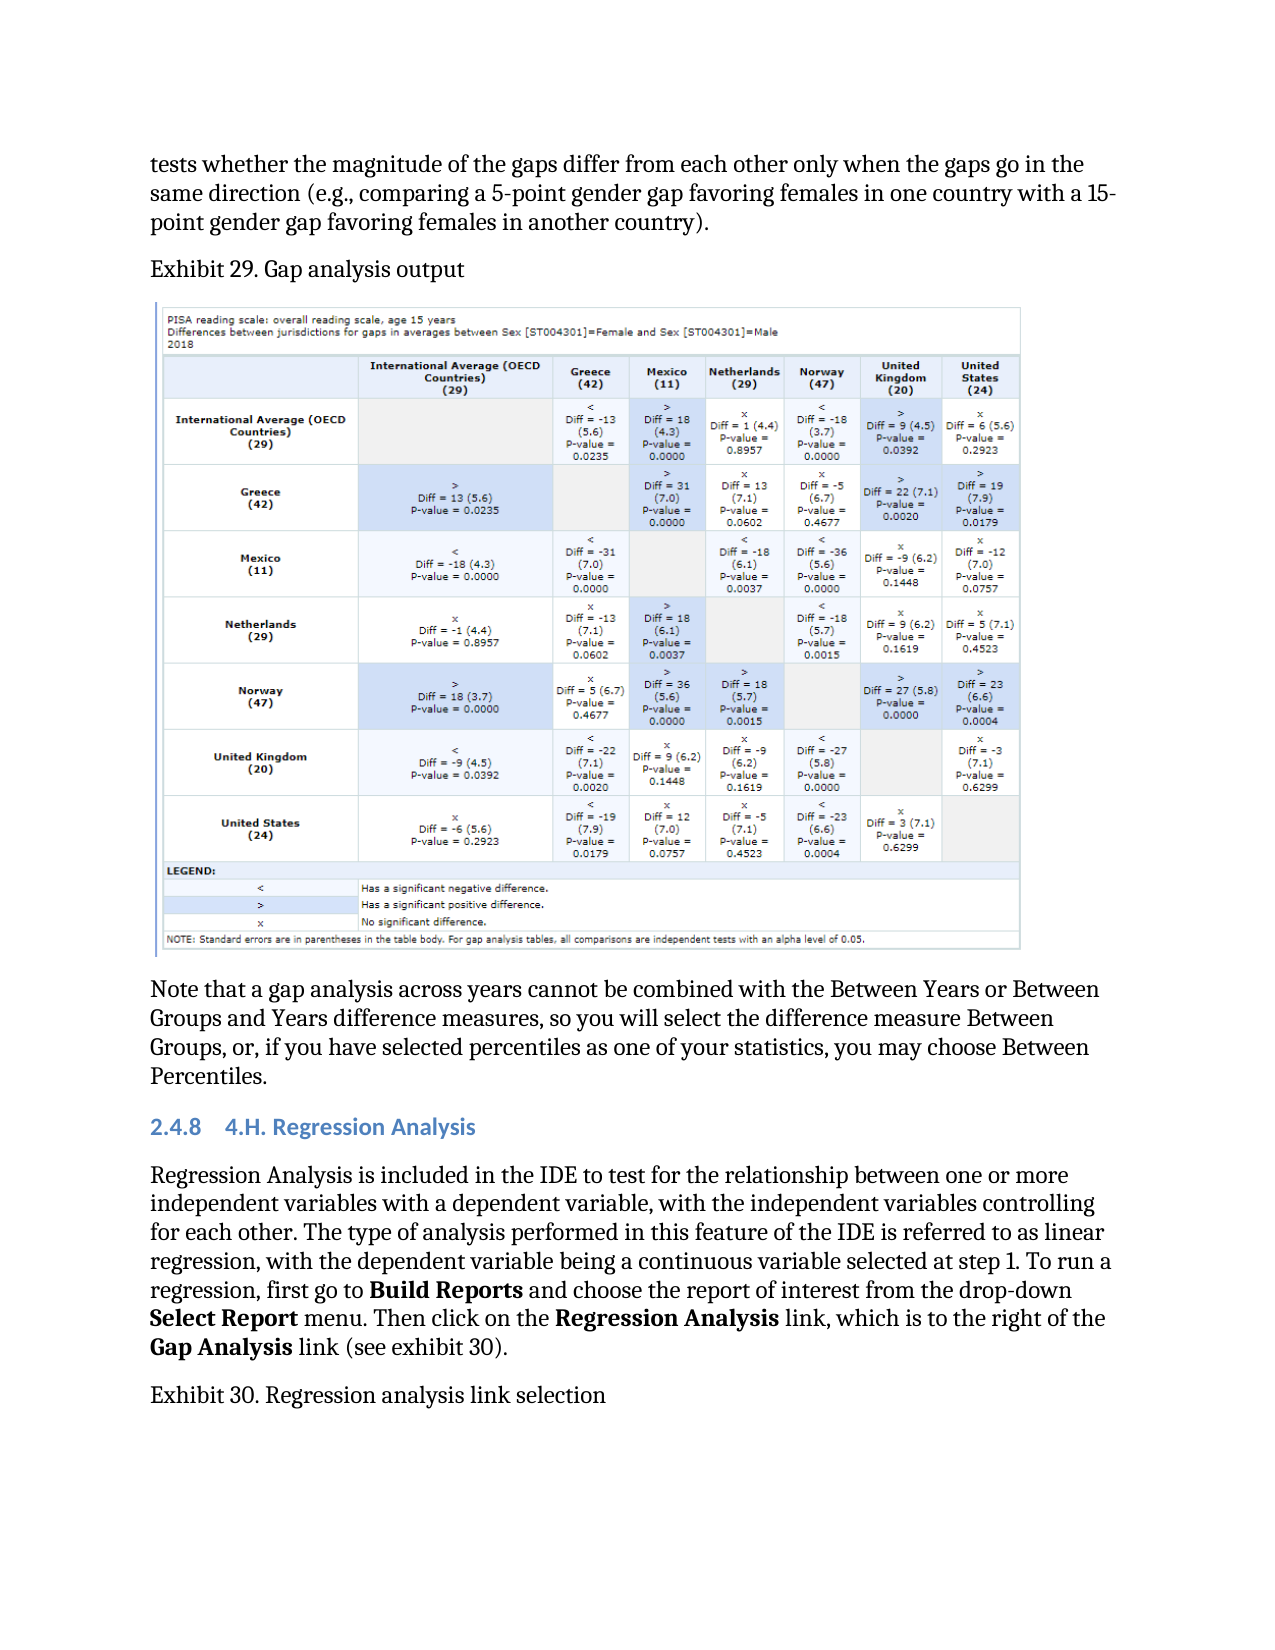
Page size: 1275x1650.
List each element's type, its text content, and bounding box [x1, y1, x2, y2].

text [150, 150, 1125, 236]
text Note that a gap analysis across years cannot be combined with the Between Years or Between Groups and Years difference measures, so you will select the difference measure Between Groups, or, if you have selected percentiles as one of your statistics, you may choose Between Percentiles. [150, 975, 1125, 1090]
text Regression Analysis is included in the IDE to test for the relationship between one or more independent variables with a dependent variable, with the independent variables controlling for each other. The type of analysis performed in this feature of the IDE is referred to as linear regression, with the dependent variable being a continuous variable selected at step 1. To run a regression, first go to Build Reports and choose the report of interest from the drop-down Select Report menu. Then click on the Regression Analysis link, which is to the right of the Gap Analysis link (see exhibit 30). [150, 1161, 1125, 1362]
text Exhibit 30. Regression analysis link selection [150, 1381, 1125, 1409]
subtitle 2.4.8 4.H. Regression Analysis [150, 1111, 1125, 1142]
picture [150, 302, 1025, 957]
text Exhibit 29. Gap analysis output [150, 255, 1125, 284]
